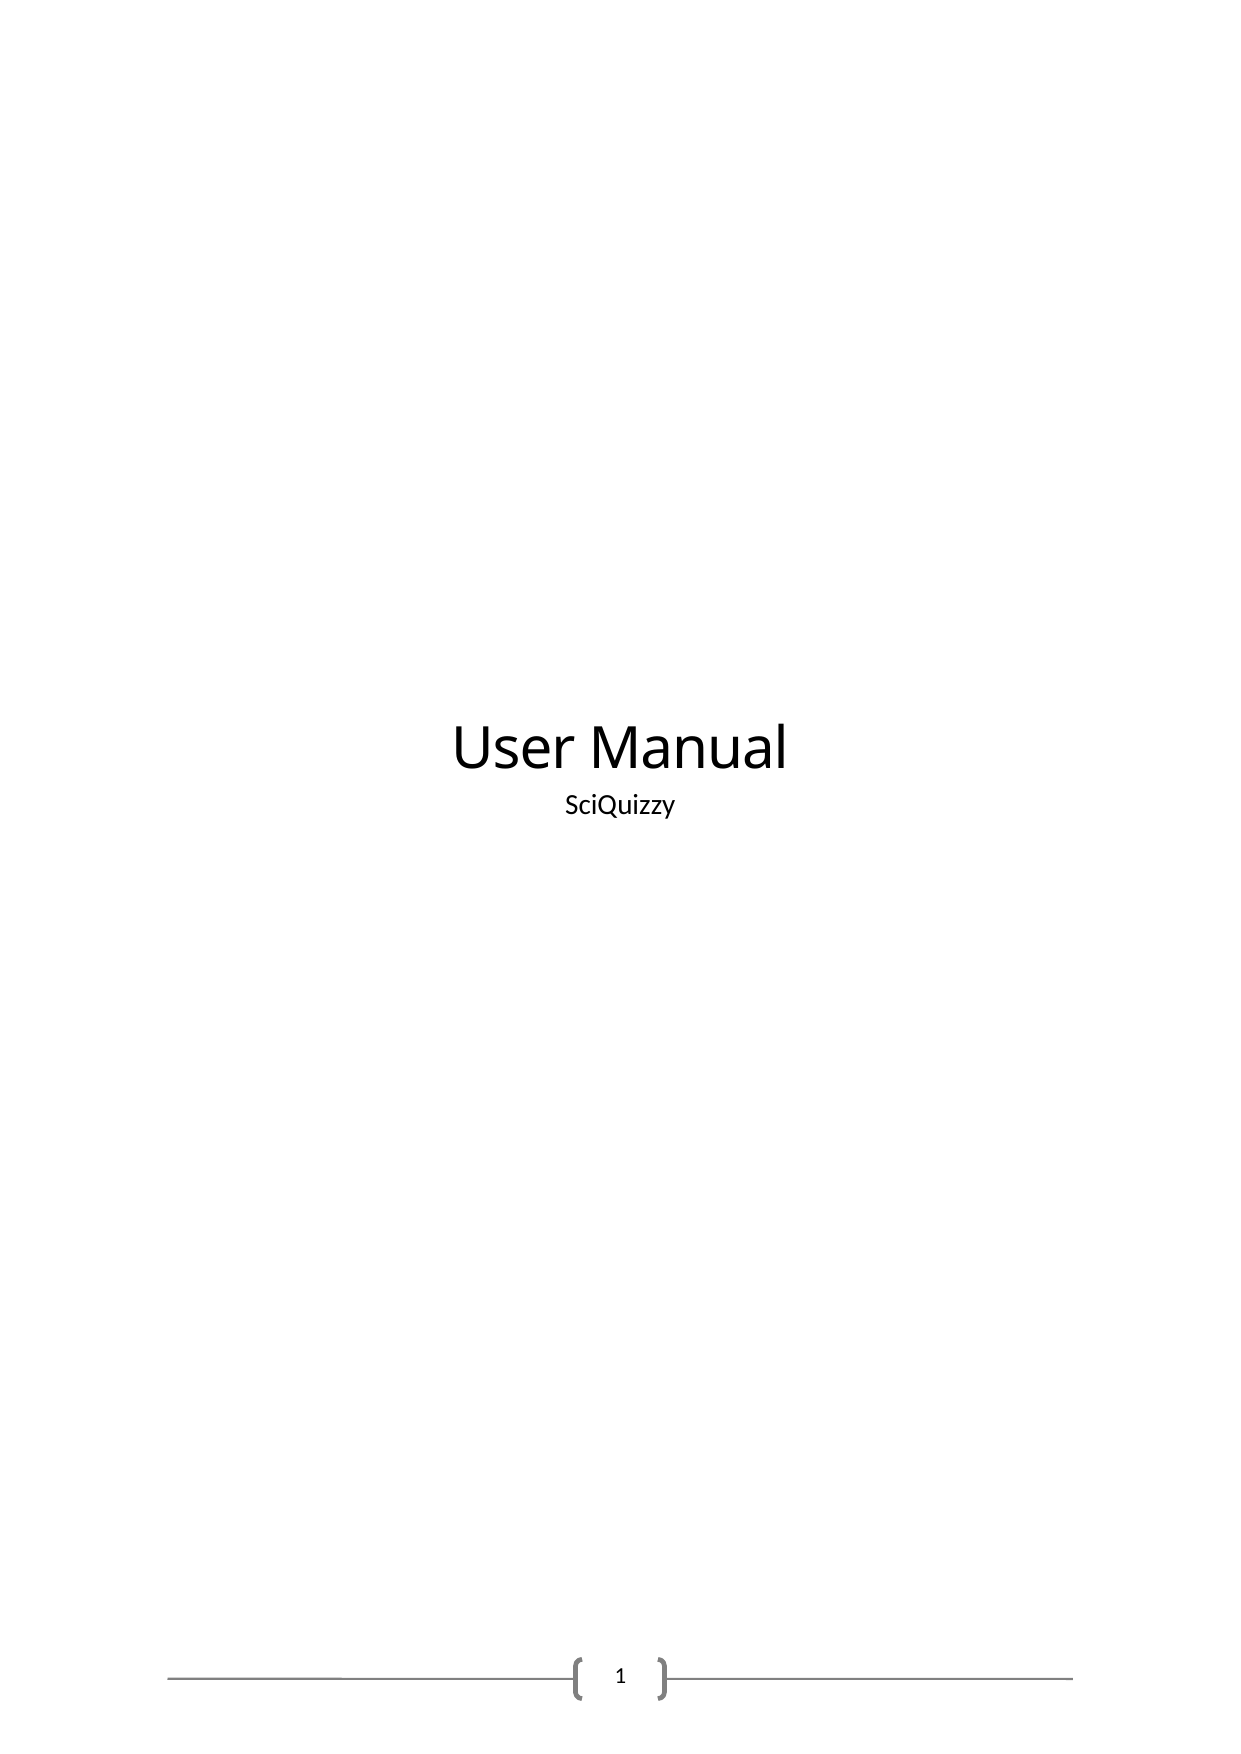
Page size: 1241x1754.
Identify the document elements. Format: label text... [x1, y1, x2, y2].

text SciQuizzy [150, 786, 1090, 821]
title User Manual [150, 706, 1090, 786]
